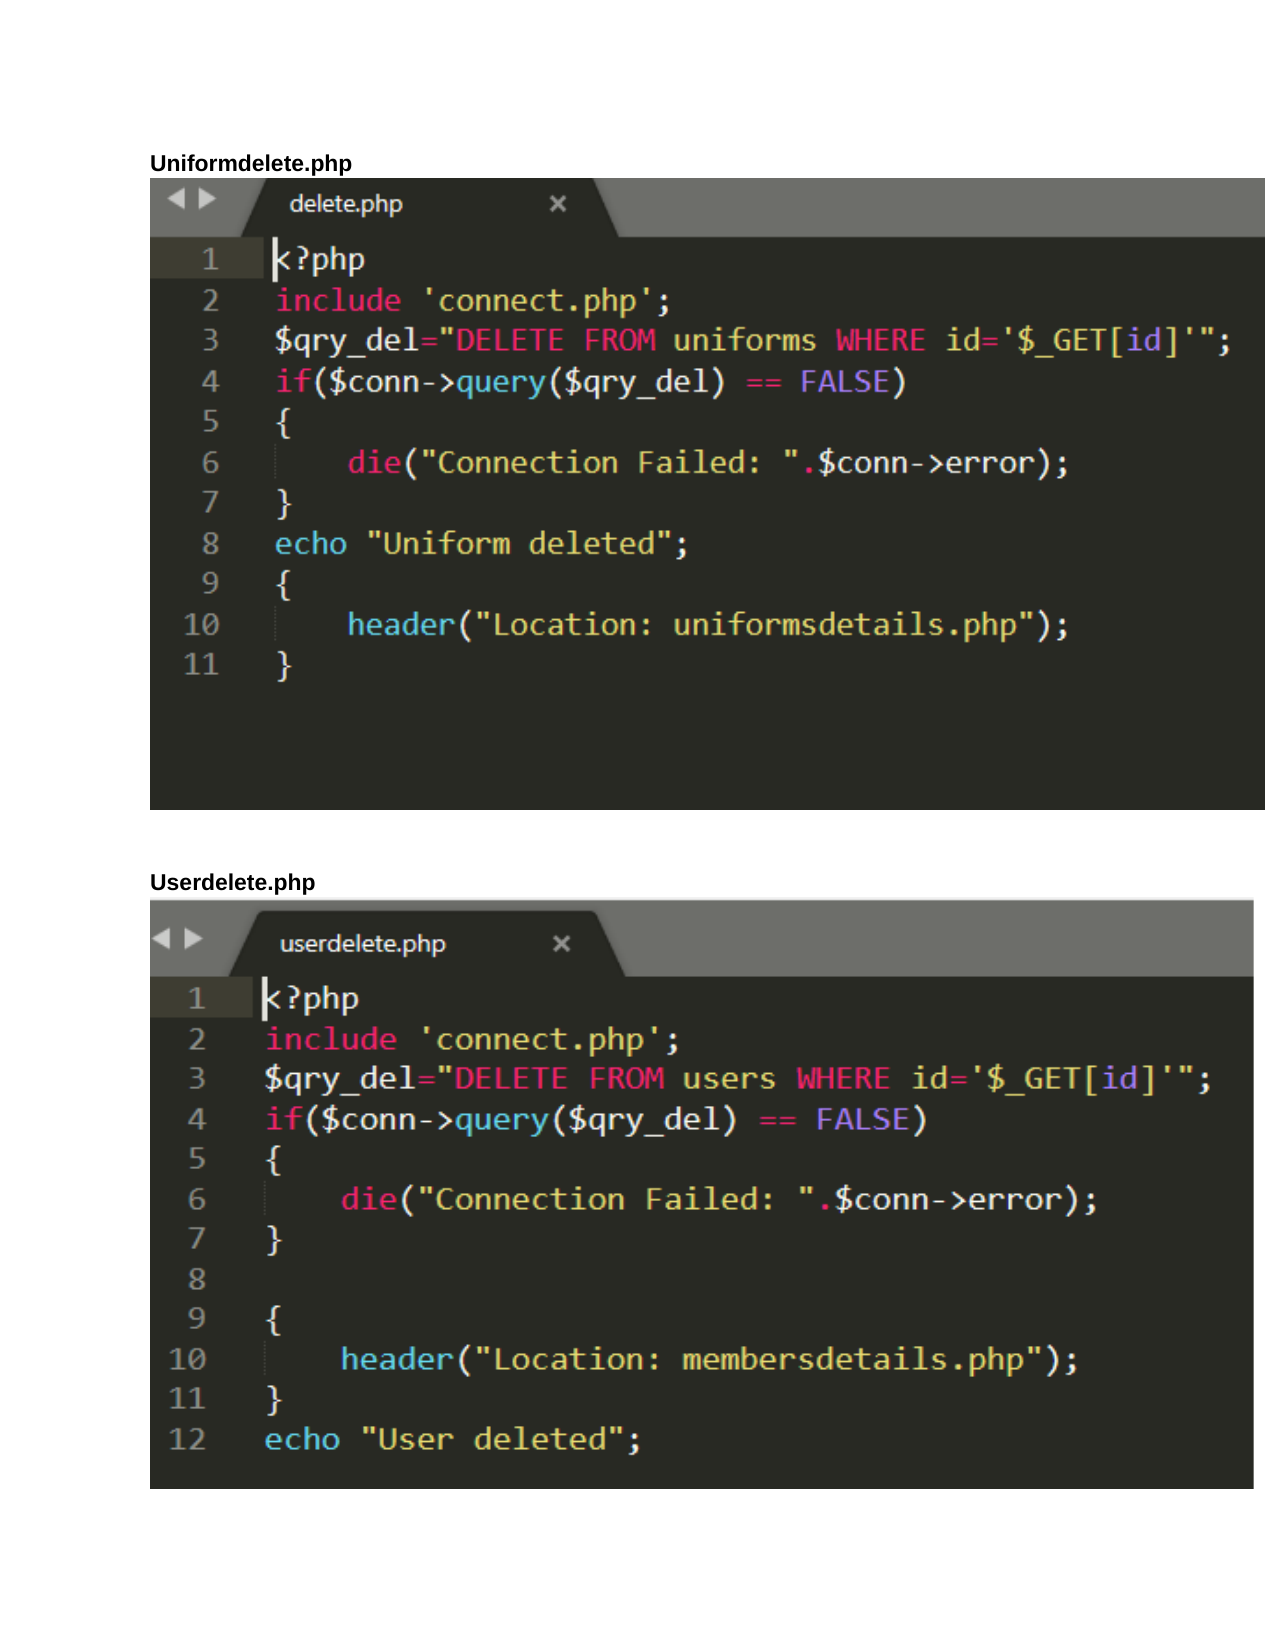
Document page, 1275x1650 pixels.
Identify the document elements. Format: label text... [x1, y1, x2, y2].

picture [150, 178, 1265, 810]
text Userdelete.php [150, 869, 1125, 895]
picture [150, 897, 1254, 1489]
text Uniformdelete.php [150, 150, 1125, 176]
